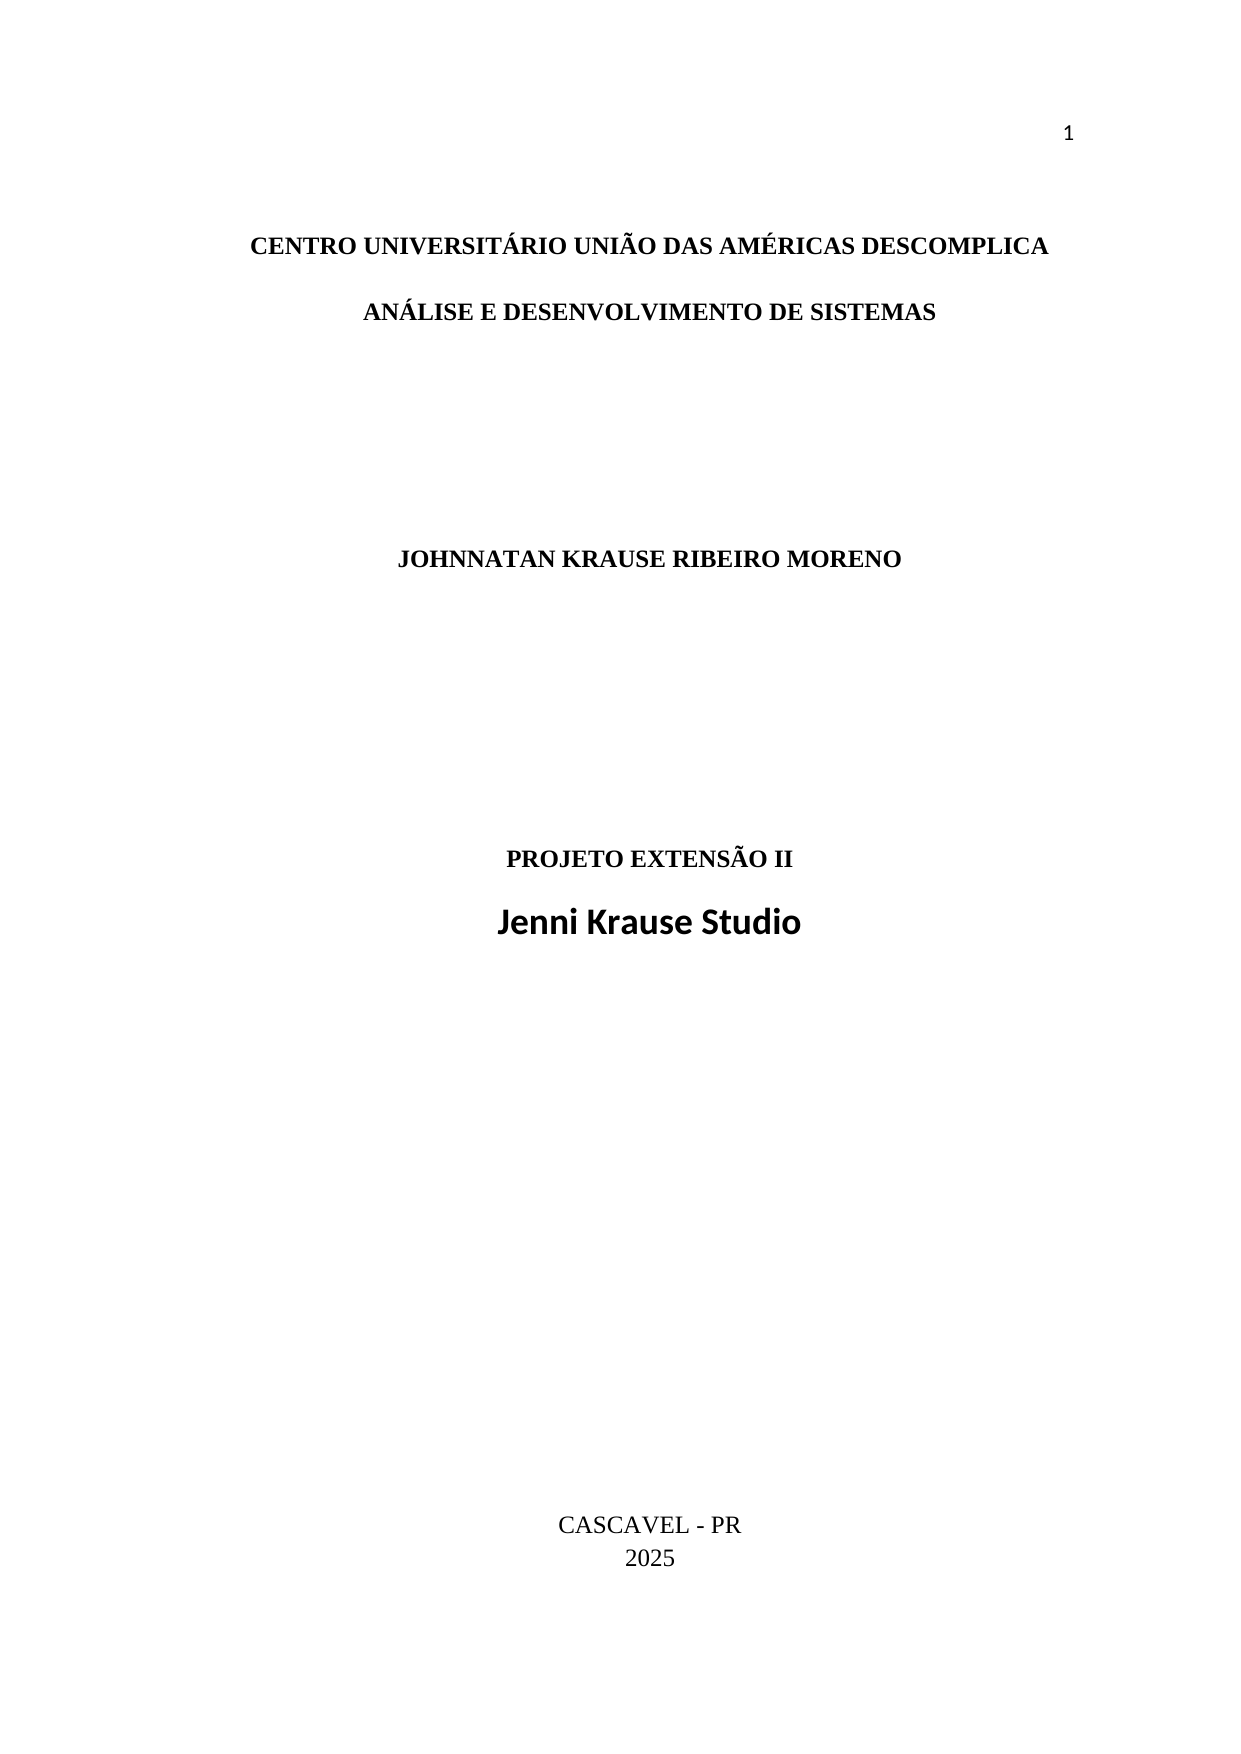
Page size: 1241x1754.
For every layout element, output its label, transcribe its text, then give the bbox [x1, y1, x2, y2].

text CENTRO UNIVERSITÁRIO UNIÃO DAS AMÉRICAS DESCOMPLICA ANÁLISE E DESENVOLVIMENTO DE SISTEMAS [177, 231, 1122, 358]
text Jenni Krause Studio [177, 898, 1122, 944]
text PROJETO EXTENSÃO II [177, 814, 1122, 873]
text JOHNNATAN KRAUSE RIBEIRO MORENO [177, 544, 1122, 573]
text 2025 [177, 1543, 1122, 1572]
text CASCAVEL - PR [177, 1510, 1122, 1539]
